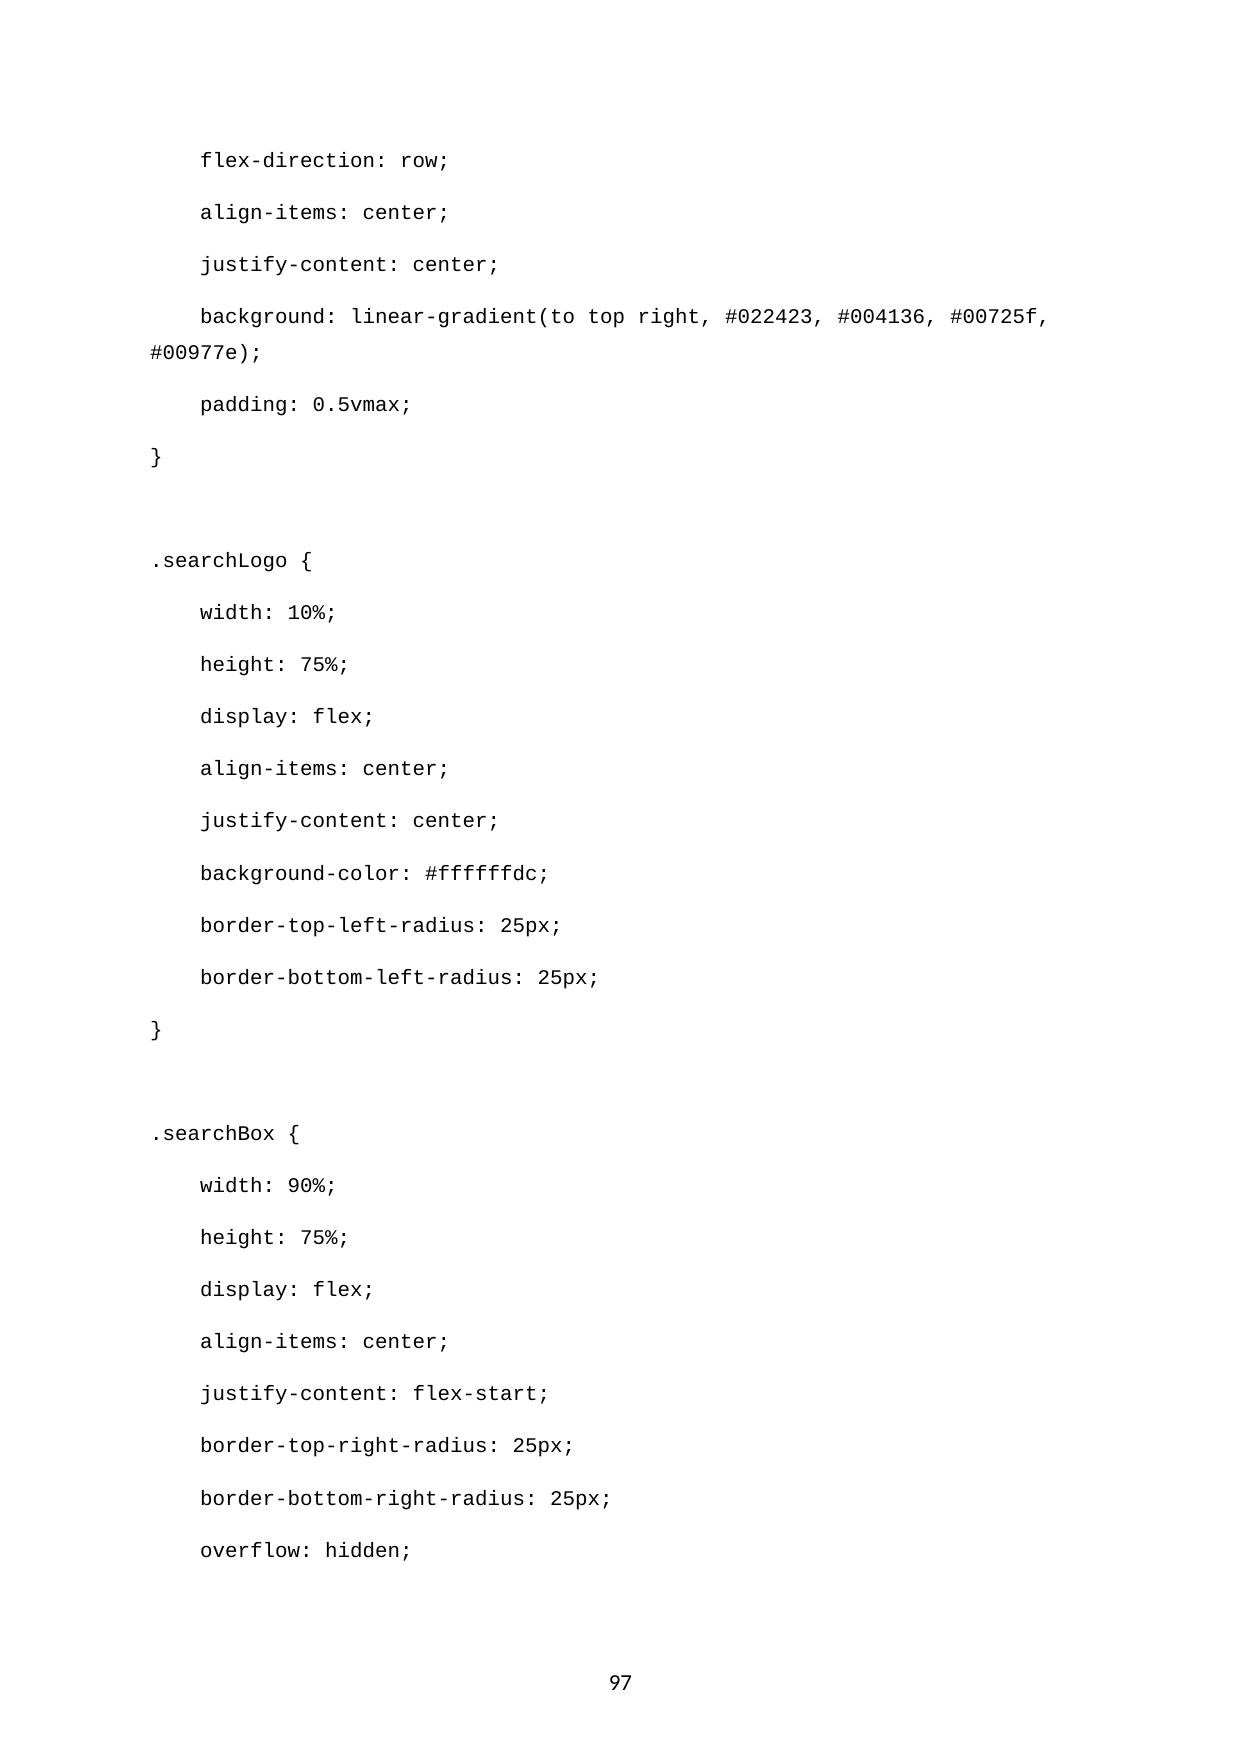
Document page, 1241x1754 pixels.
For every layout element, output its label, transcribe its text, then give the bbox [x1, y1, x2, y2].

text display: flex; [150, 1279, 1090, 1303]
text align-items: center; [150, 1331, 1090, 1355]
text height: 75%; [150, 1227, 1090, 1251]
text justify-content: flex-start; [150, 1383, 1090, 1407]
text flex-direction: row; [150, 150, 1090, 174]
text border-top-right-radius: 25px; [150, 1435, 1090, 1459]
text border-bottom-right-radius: 25px; [150, 1487, 1090, 1511]
text align-items: center; [150, 758, 1090, 782]
text border-bottom-left-radius: 25px; [150, 967, 1090, 990]
text width: 90%; [150, 1175, 1090, 1199]
text justify-content: center; [150, 254, 1090, 278]
text justify-content: center; [150, 810, 1090, 834]
text padding: 0.5vmax; [150, 394, 1090, 417]
text } [150, 446, 1090, 469]
text } [150, 1019, 1090, 1042]
text background: linear-gradient(to top right, #022423, #004136, #00725f, #00977e); [150, 306, 1090, 365]
text width: 10%; [150, 602, 1090, 626]
text overflow: hidden; [150, 1539, 1090, 1563]
text display: flex; [150, 706, 1090, 730]
text .searchLogo { [150, 550, 1090, 574]
text background-color: #ffffffdc; [150, 862, 1090, 886]
text align-items: center; [150, 202, 1090, 226]
text border-top-left-radius: 25px; [150, 914, 1090, 938]
text .searchBox { [150, 1123, 1090, 1147]
text height: 75%; [150, 654, 1090, 678]
